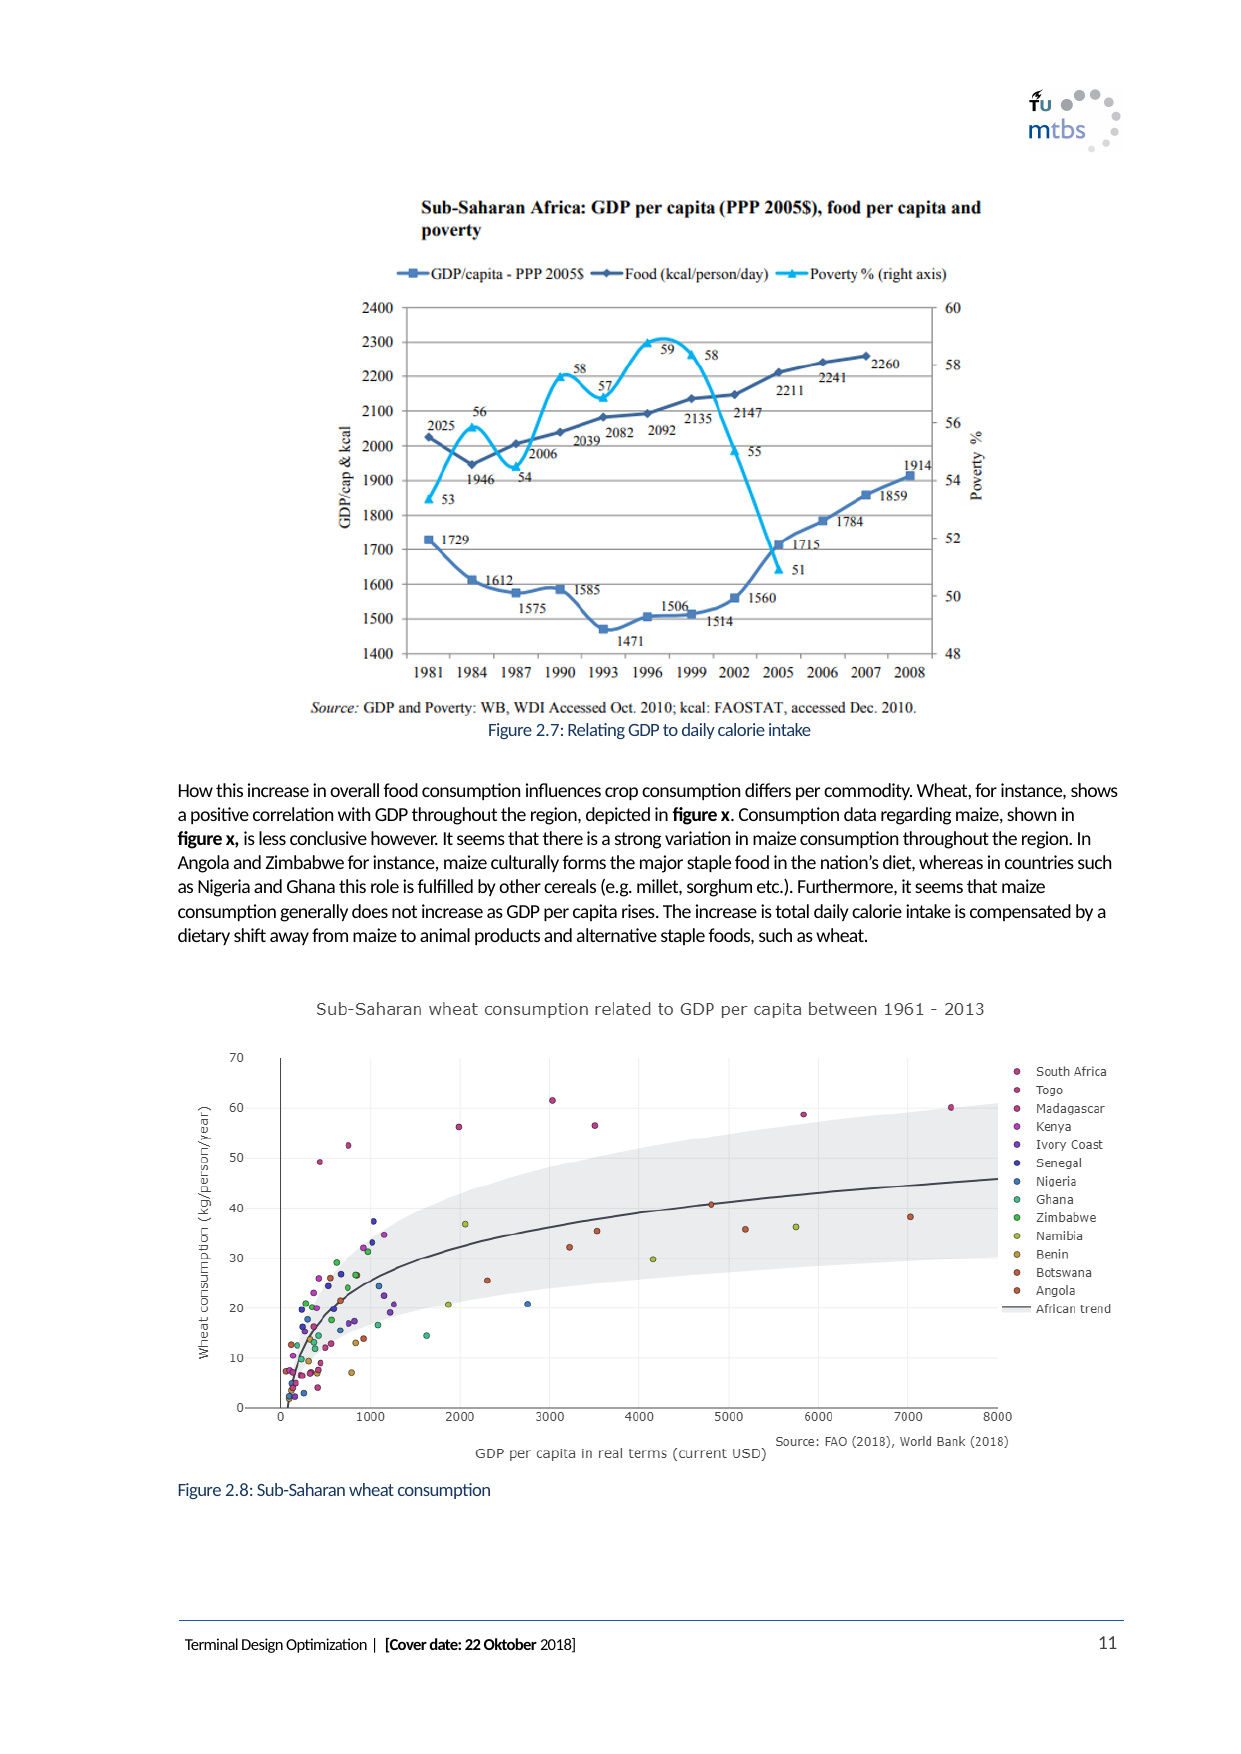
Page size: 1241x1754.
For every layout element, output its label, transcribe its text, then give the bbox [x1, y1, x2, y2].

picture [304, 192, 995, 716]
text How this increase in overall food consumption influences crop consumption differs per commodity. Wheat, for instance, shows a positive correlation with GDP throughout the region, depicted in figure x. Consumption data regarding maize, shown in figure x, is less conclusive however. It seems that there is a strong variation in maize consumption throughout the region. In Angola and Zimbabwe for instance, maize culturally forms the major staple food in the nation’s diet, whereas in countries such as Nigeria and Ghana this role is fulfilled by other cereals (e.g. millet, sorghum etc.). Furthermore, it seems that maize consumption generally does not increase as GDP per capita rises. The increase is total daily calorie intake is compensated by a dietary shift away from maize to animal products and alternative staple foods, such as wheat. [177, 778, 1122, 947]
picture [177, 971, 1123, 1475]
picture [1028, 88, 1122, 153]
